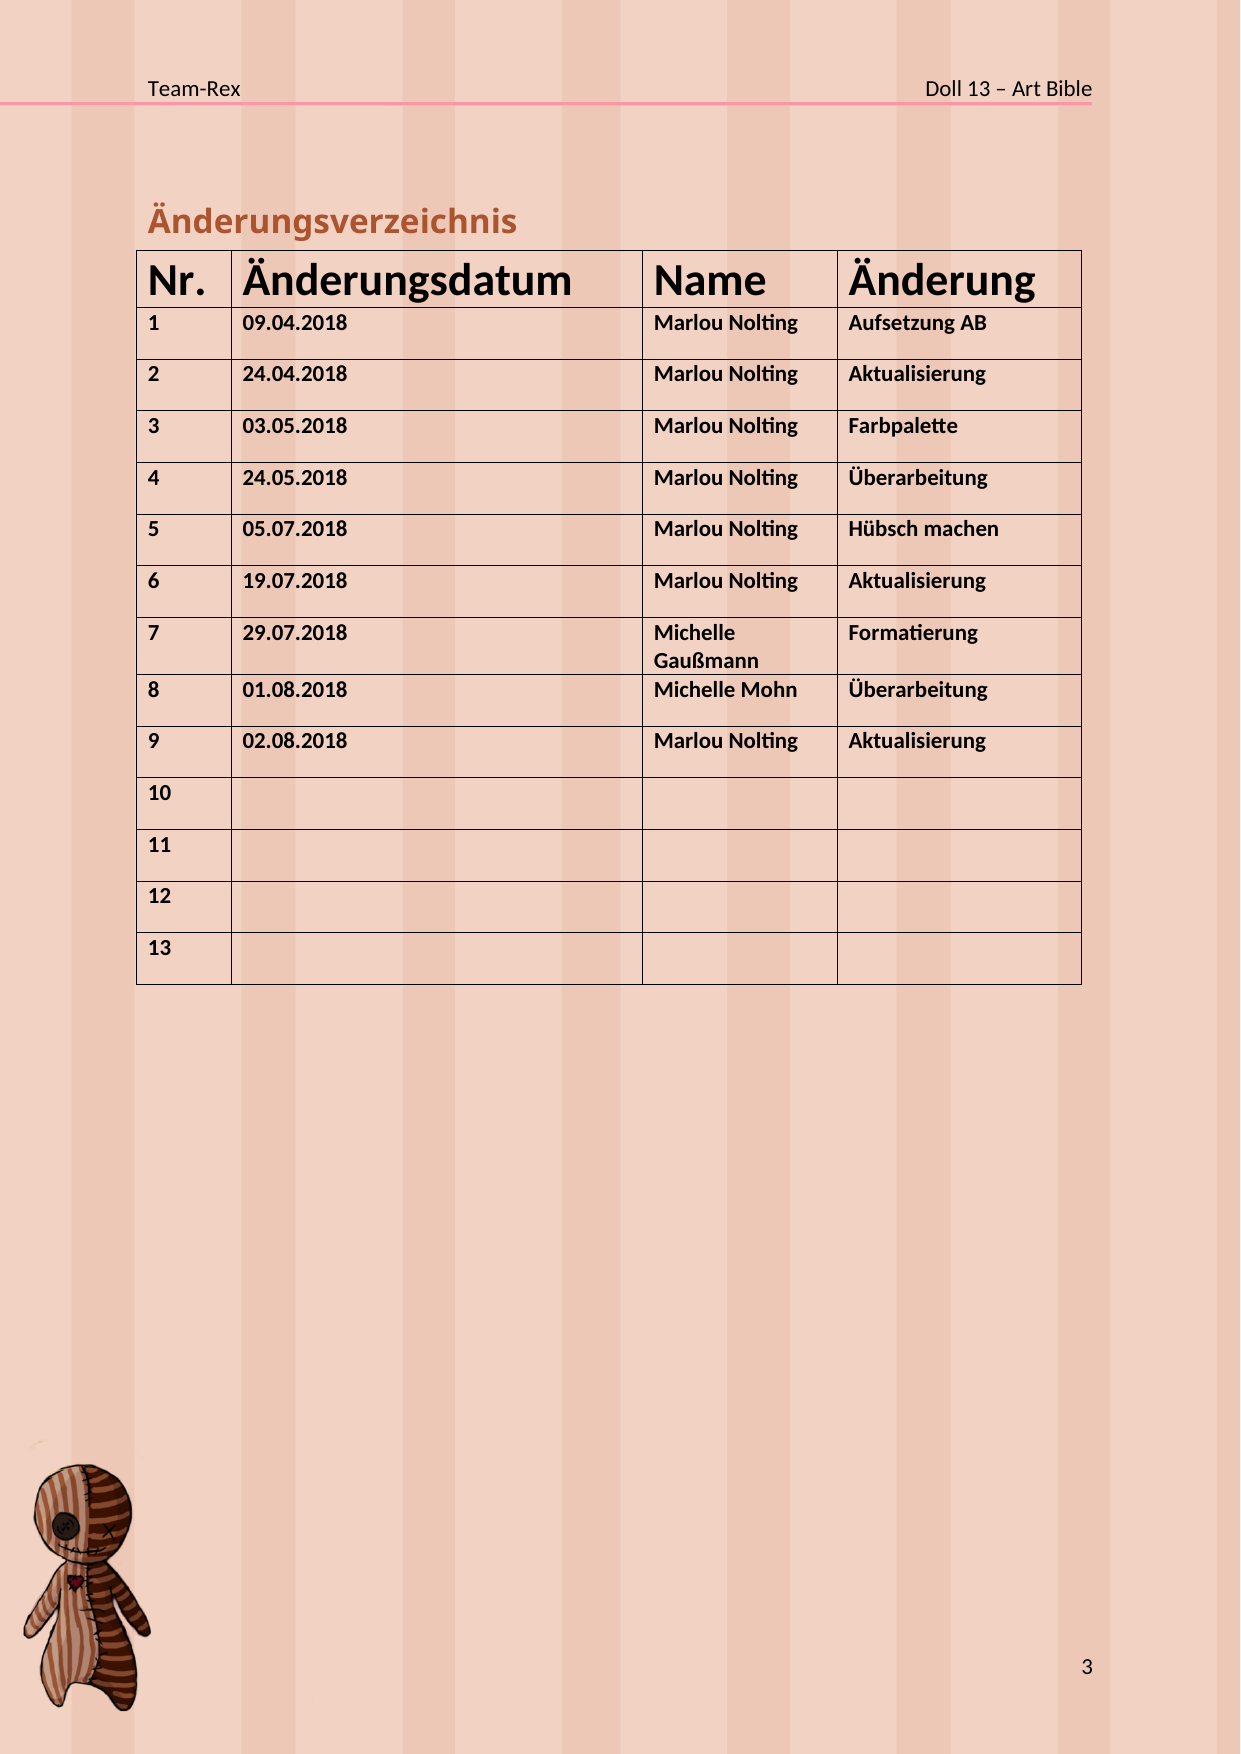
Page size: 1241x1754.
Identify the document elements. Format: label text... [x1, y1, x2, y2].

table_cell [643, 933, 837, 984]
table_cell Michelle Gaußmann [643, 618, 837, 674]
table_cell 5 [137, 515, 231, 565]
table_cell 10 [137, 778, 231, 829]
table_cell 7 [137, 618, 231, 674]
table_cell Aktualisierung [838, 727, 1081, 777]
table_cell 8 [137, 675, 231, 726]
table_cell 12 [137, 882, 231, 932]
table_cell [838, 778, 1081, 829]
table_cell Marlou Nolting [643, 566, 837, 617]
table_cell Marlou Nolting [643, 727, 837, 777]
table_cell [838, 933, 1081, 984]
table_cell 05.07.2018 [232, 515, 642, 565]
table_cell Formatierung [838, 618, 1081, 674]
table_cell 24.04.2018 [232, 360, 642, 410]
table_cell Hübsch machen [838, 515, 1081, 565]
table_cell Marlou Nolting [643, 463, 837, 513]
table_cell 03.05.2018 [232, 411, 642, 462]
table_cell 9 [137, 727, 231, 777]
table_cell [838, 830, 1081, 881]
table_cell Marlou Nolting [643, 308, 837, 358]
table_cell [838, 882, 1081, 932]
table_cell 13 [137, 933, 231, 984]
table_header Änderung [838, 251, 1081, 307]
table_cell [643, 882, 837, 932]
table_cell Farbpalette [838, 411, 1081, 462]
table_cell 01.08.2018 [232, 675, 642, 726]
table_cell 29.07.2018 [232, 618, 642, 674]
table_cell [232, 933, 642, 984]
table_cell [643, 778, 837, 829]
table_cell 02.08.2018 [232, 727, 642, 777]
table_cell Überarbeitung [838, 463, 1081, 513]
subtitle Änderungsverzeichnis [148, 198, 1093, 243]
table_cell Marlou Nolting [643, 360, 837, 410]
table_cell Aufsetzung AB [838, 308, 1081, 358]
table_cell 3 [137, 411, 231, 462]
table_cell [232, 882, 642, 932]
table_cell Überarbeitung [838, 675, 1081, 726]
table_cell 19.07.2018 [232, 566, 642, 617]
table_header Änderungsdatum [232, 251, 642, 307]
table_cell Marlou Nolting [643, 411, 837, 462]
table_cell 4 [137, 463, 231, 513]
table_header Name [643, 251, 837, 307]
table_header Nr. [137, 251, 231, 307]
table_cell 11 [137, 830, 231, 881]
table_cell Aktualisierung [838, 566, 1081, 617]
table_cell 2 [137, 360, 231, 410]
table_cell 24.05.2018 [232, 463, 642, 513]
table_cell [643, 830, 837, 881]
table_cell Marlou Nolting [643, 515, 837, 565]
table_cell 09.04.2018 [232, 308, 642, 358]
table_cell 6 [137, 566, 231, 617]
table_cell Aktualisierung [838, 360, 1081, 410]
table_cell [232, 778, 642, 829]
table_cell 1 [137, 308, 231, 358]
table_cell Michelle Mohn [643, 675, 837, 726]
table_cell [232, 830, 642, 881]
picture [0, 0, 1241, 1754]
